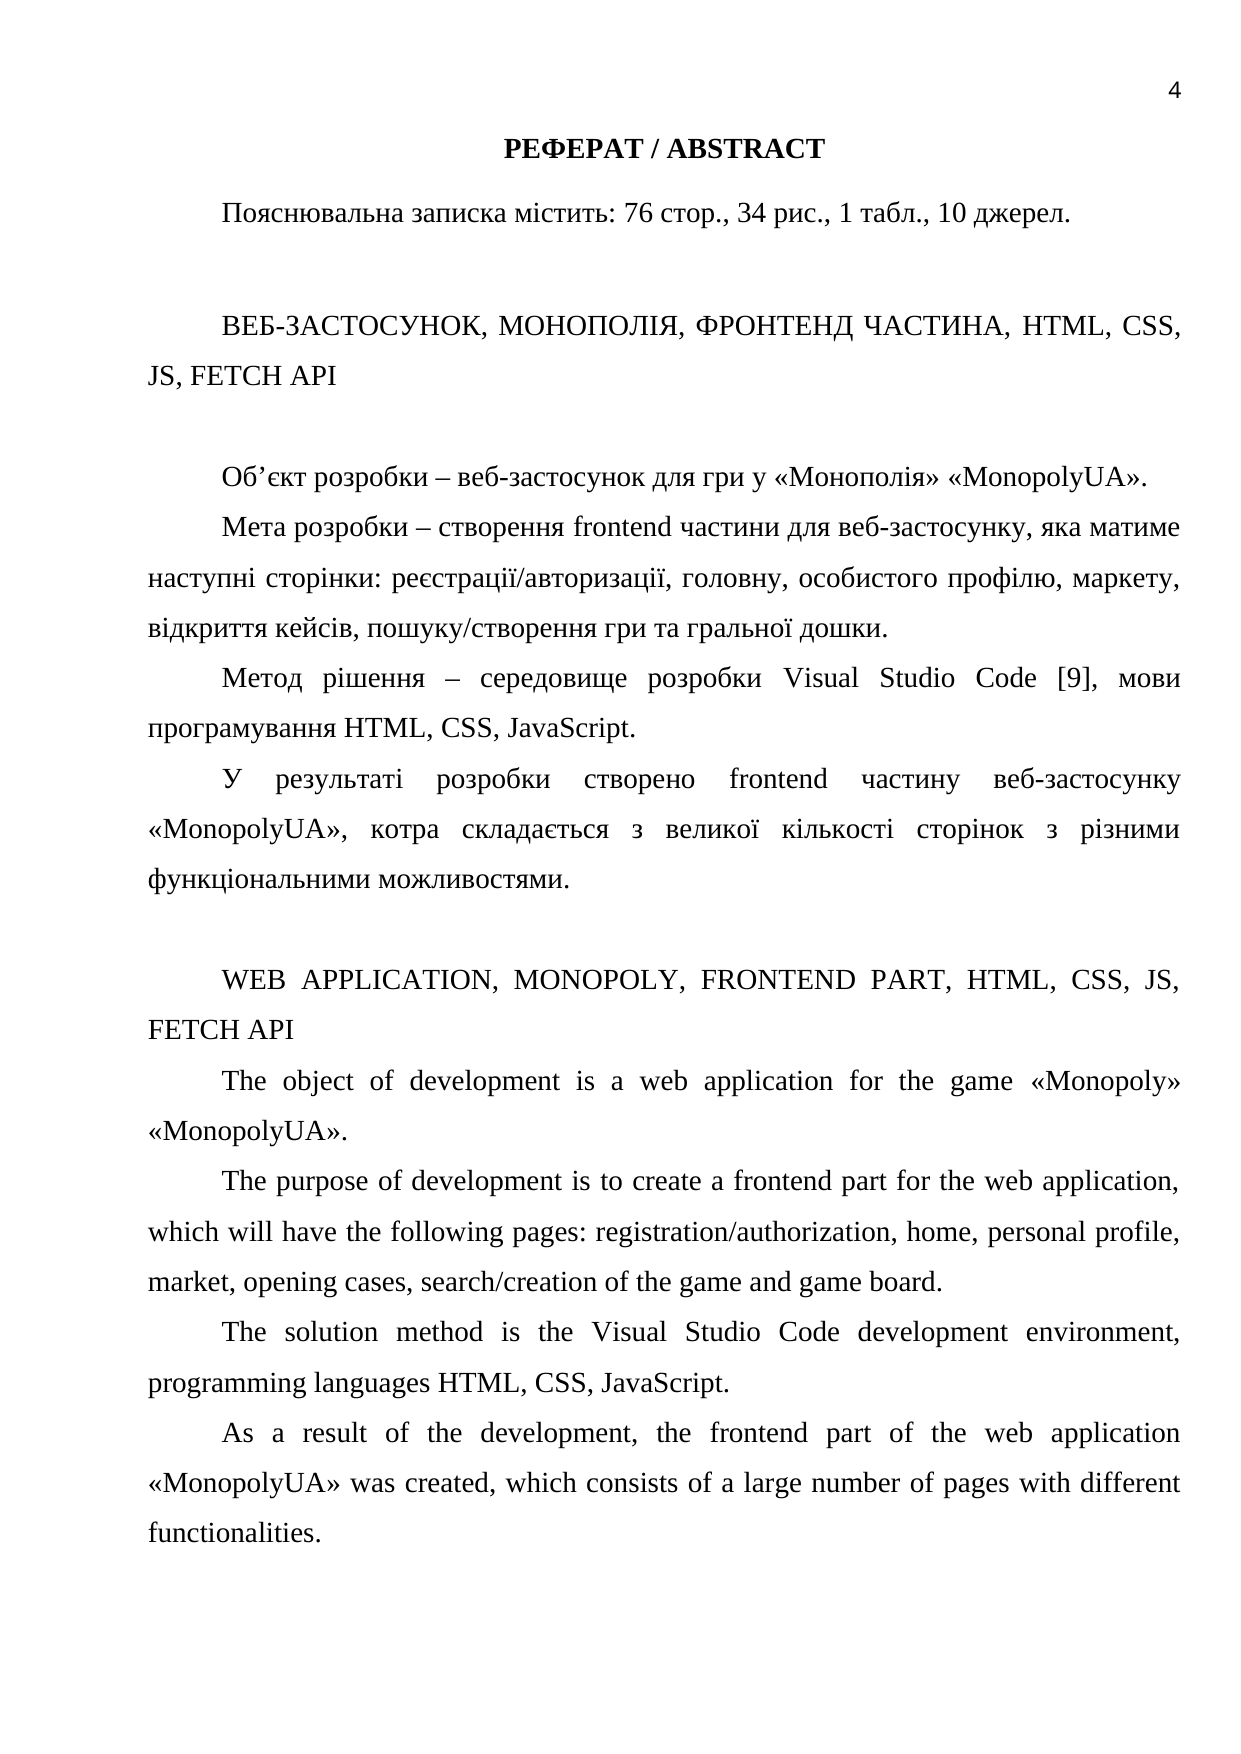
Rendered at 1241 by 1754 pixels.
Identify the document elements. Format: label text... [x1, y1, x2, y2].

text The object of development is a web application for the game «Monopoly» «MonopolyUA». [148, 1063, 1181, 1147]
text Пояснювальна записка містить: 76 стор., 34 рис., 1 табл., 10 джерел. [148, 195, 1181, 228]
text Метод рішення – середовище розробки Visual Studio Code [9], мови програмування HTML, CSS, JavaScript. [148, 660, 1181, 744]
text As a result of the development, the frontend part of the web application «MonopolyUA» was created, which consists of a large number of pages with different functionalities. [148, 1415, 1181, 1549]
text WEB APPLICATION, MONOPOLY, FRONTEND PART, HTML, CSS, JS, FETCH API [148, 962, 1181, 1046]
text The purpose of development is to create a frontend part for the web application, which will have the following pages: registration/authorization, home, personal profile, market, opening cases, search/creation of the game and game board. [148, 1163, 1181, 1298]
text The solution method is the Visual Studio Code development environment, programming languages ​​HTML, CSS, JavaScript. [148, 1314, 1181, 1398]
text ВЕБ-ЗАСТОСУНОК, МОНОПОЛІЯ, ФРОНТЕНД ЧАСТИНА, HTML, CSS, JS, FETCH API [148, 308, 1181, 392]
text Мета розробки – створення frontend частини для веб-застосунку, яка матиме наступні сторінки: реєстрації/авторизації, головну, особистого профілю, маркету, відкриття кейсів, пошуку/створення гри та гральної дошки. [148, 509, 1181, 643]
text РЕФЕРАТ / ABSTRACT [148, 131, 1181, 165]
text Об’єкт розробки – веб-застосунок для гри у «Монополія» «MonopolyUA». [148, 459, 1181, 493]
text У результаті розробки створено frontend частину веб-застосунку «MonopolyUA», котра складається з великої кількості сторінок з різними функціональними можливостями. [148, 761, 1181, 895]
